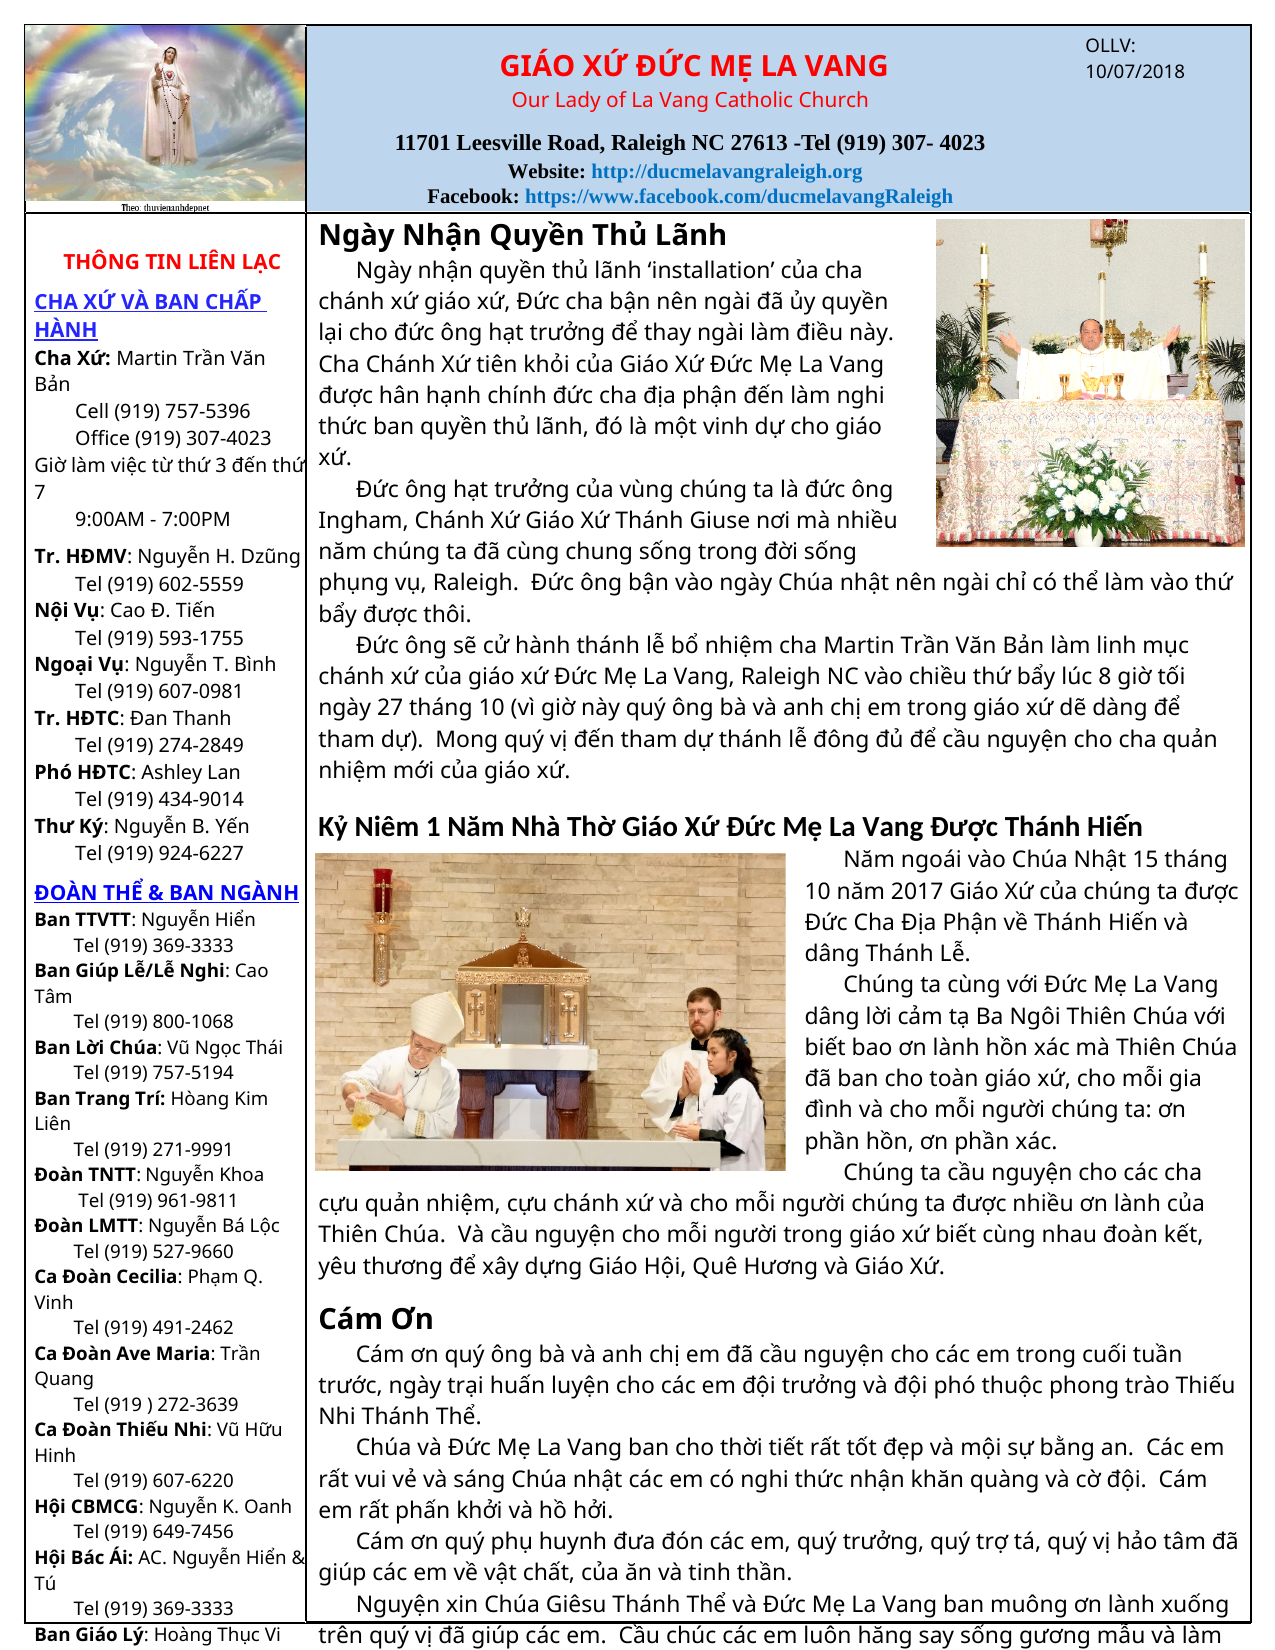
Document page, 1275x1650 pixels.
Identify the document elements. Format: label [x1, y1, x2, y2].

picture [313, 853, 785, 1170]
picture [936, 219, 1245, 547]
table_cell [26, 214, 305, 1621]
table_cell [307, 214, 1250, 1621]
picture [25, 25, 305, 212]
